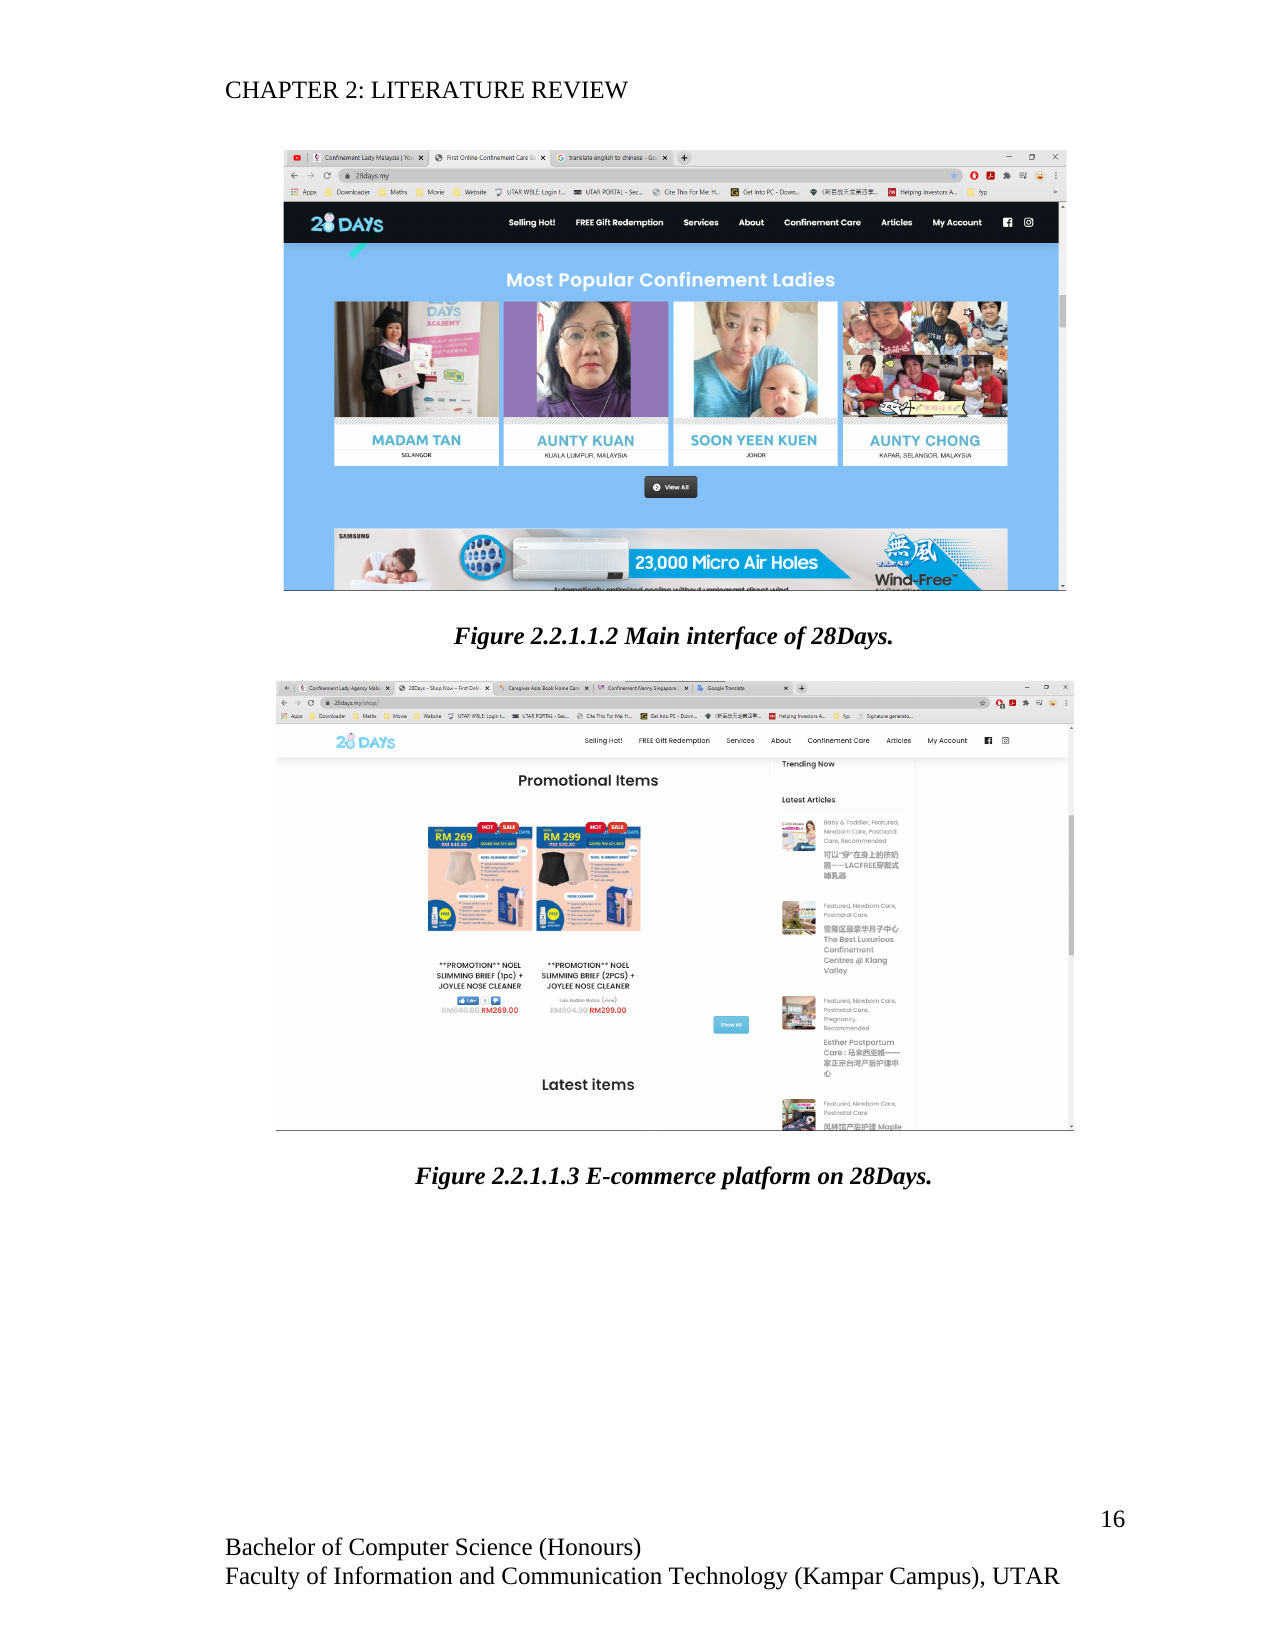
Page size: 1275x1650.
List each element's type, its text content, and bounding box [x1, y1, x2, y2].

text Figure 2.2.1.1.3 E-commerce platform on 28Days. [225, 1161, 1125, 1190]
picture [275, 681, 1075, 1131]
picture [934, 577, 951, 584]
text Figure 2.2.1.1.2 Main interface of 28Days. [225, 621, 1125, 650]
picture [920, 574, 932, 585]
picture [283, 150, 1067, 591]
